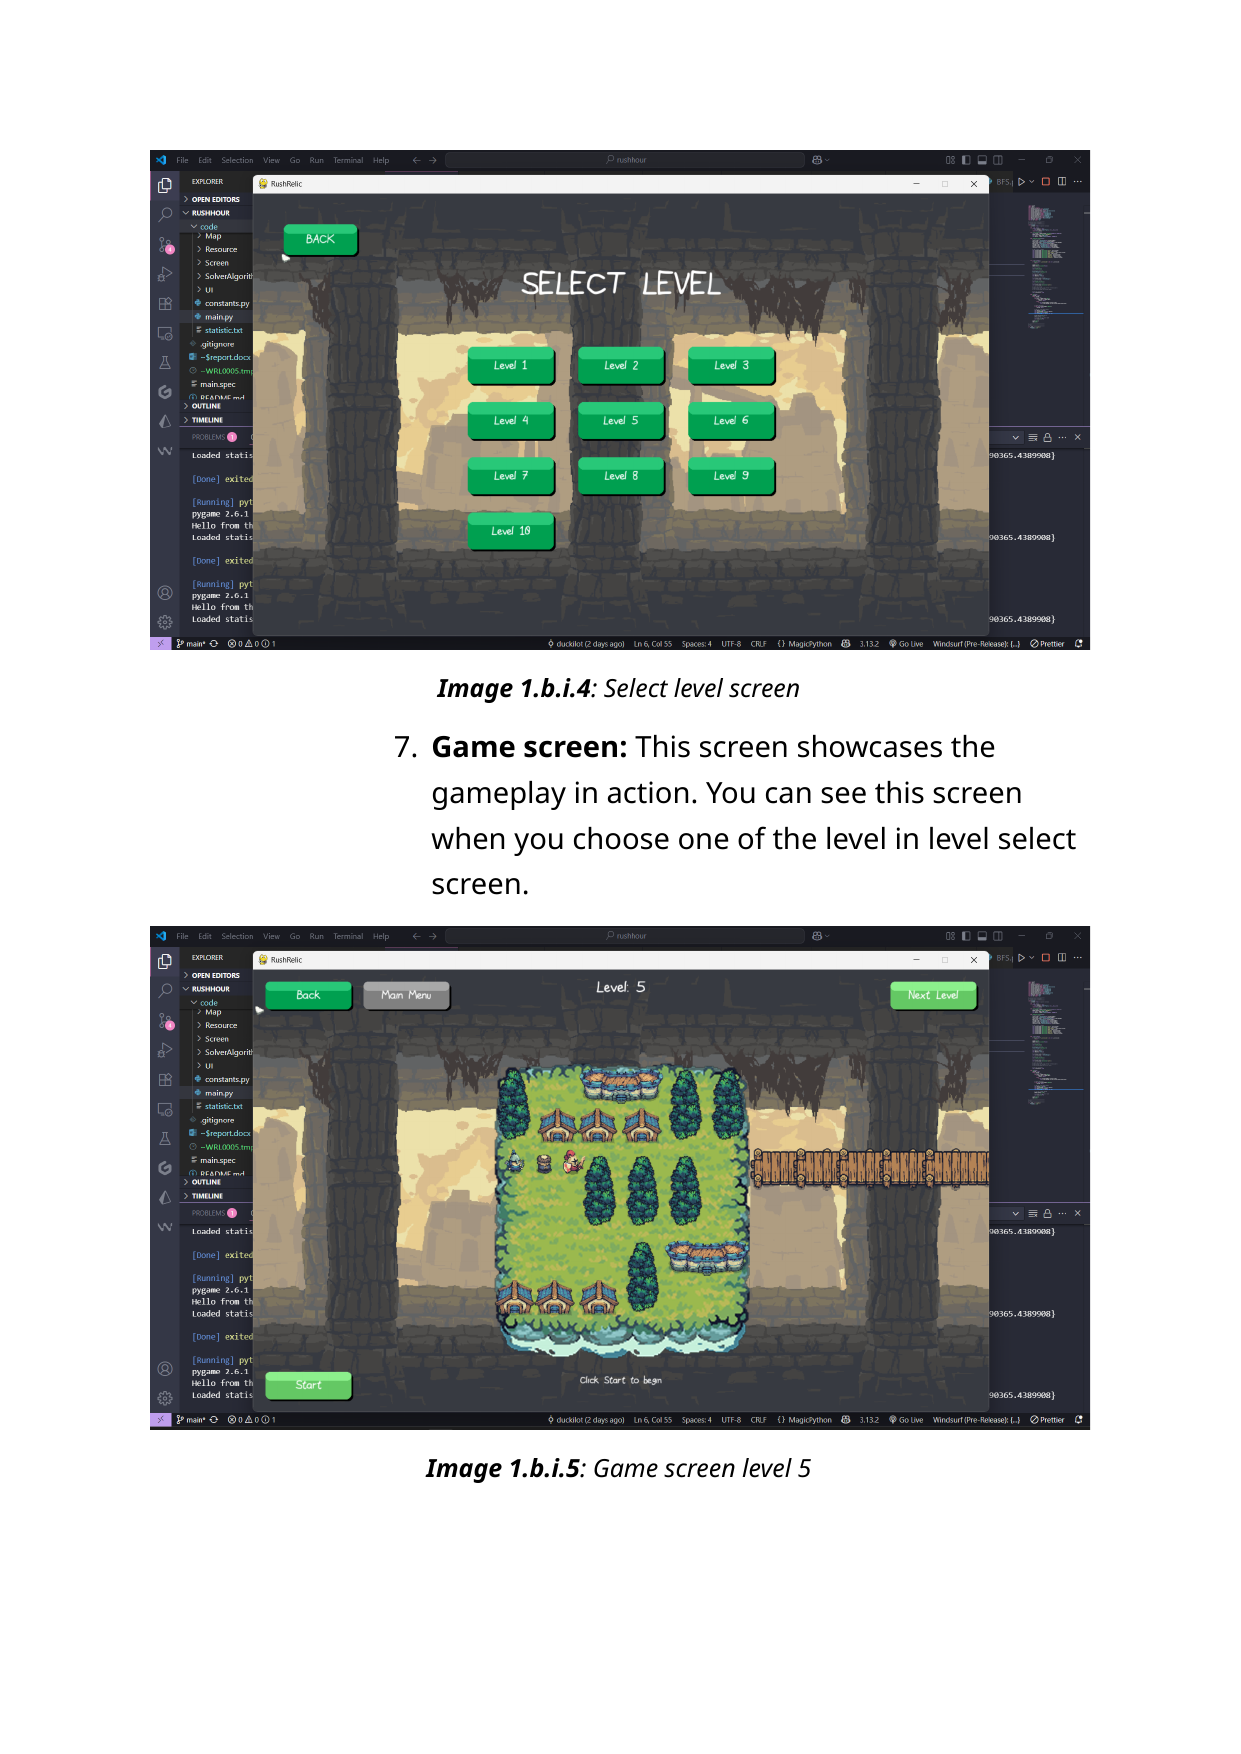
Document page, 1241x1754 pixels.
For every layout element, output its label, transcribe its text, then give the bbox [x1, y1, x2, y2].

picture [150, 150, 1091, 650]
list Game screen: This screen showcases the gameplay in action. You can see this screen when you choose one of the level in level select screen. [394, 727, 1090, 903]
text Image 1.b.i.4: Select level screen [150, 671, 1090, 705]
picture [150, 926, 1091, 1430]
text Image 1.b.i.5: Game screen level 5 [150, 1451, 1090, 1485]
